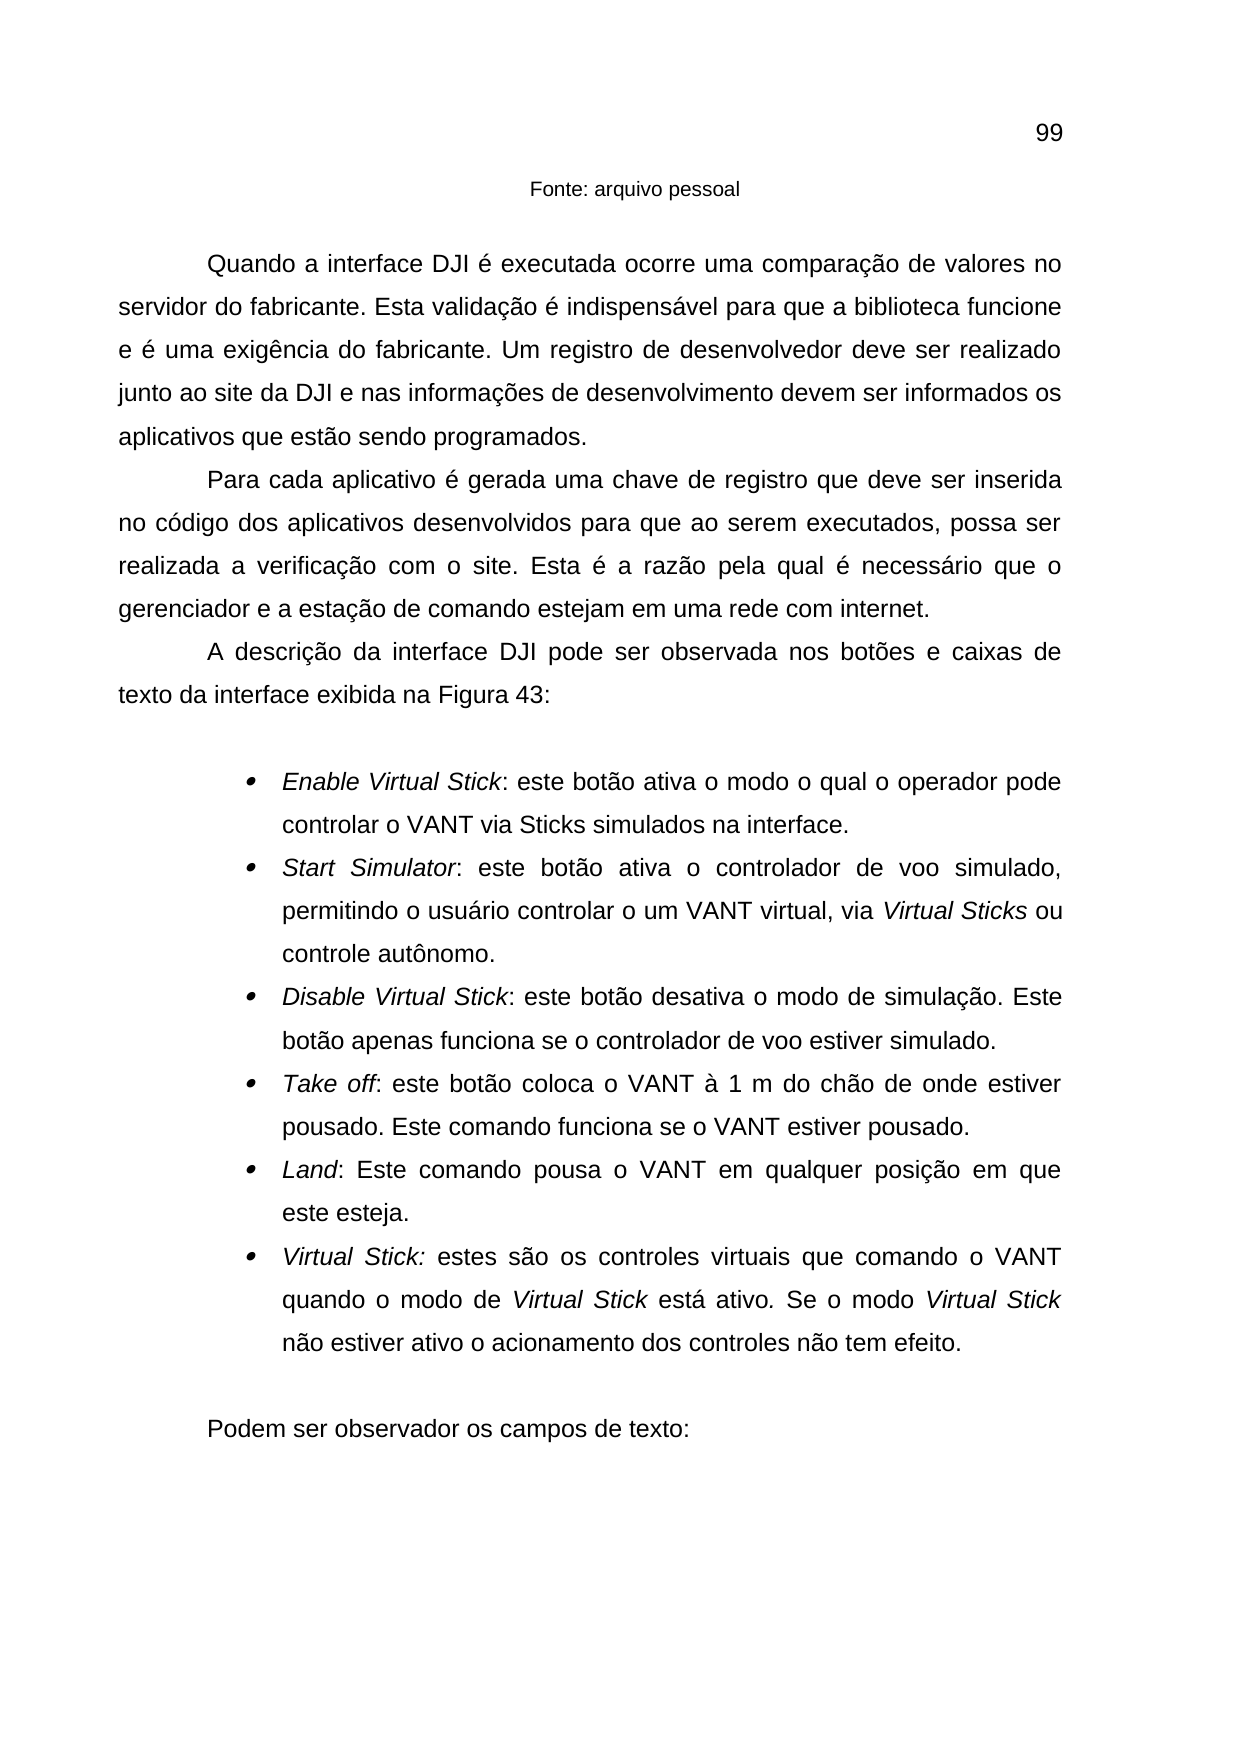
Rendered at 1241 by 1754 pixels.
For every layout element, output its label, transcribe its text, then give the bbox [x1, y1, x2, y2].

list Virtual Stick: estes são os controles virtuais que comando o VANT quando o modo de Virtual Stick está ativo. Se o modo Virtual Stick não estiver ativo o acionamento dos controles não tem efeito. [244, 1241, 1063, 1357]
text Quando a interface DJI é executada ocorre uma comparação de valores no servidor do fabricante. Esta validação é indispensável para que a biblioteca funcione e é uma exigência do fabricante. Um registro de desenvolvedor deve ser realizado junto ao site da DJI e nas informações de desenvolvimento devem ser informados os aplicativos que estão sendo programados. [118, 249, 1063, 450]
text A descrição da interface DJI pode ser observada nos botões e caixas de texto da interface exibida na Figura 43: [118, 637, 1063, 709]
list Disable Virtual Stick: este botão desativa o modo de simulação. Este botão apenas funciona se o controlador de voo estiver simulado. [244, 982, 1063, 1054]
text Podem ser observador os campos de texto: [118, 1414, 1063, 1443]
list Take off: este botão coloca o VANT à 1 m do chão de onde estiver pousado. Este comando funciona se o VANT estiver pousado. [244, 1069, 1063, 1141]
list Land: Este comando pousa o VANT em qualquer posição em que este esteja. [244, 1155, 1063, 1227]
list Enable Virtual Stick: este botão ativa o modo o qual o operador pode controlar o VANT via Sticks simulados na interface. [244, 767, 1063, 838]
text Fonte: arquivo pessoal [118, 177, 1063, 201]
text Para cada aplicativo é gerada uma chave de registro que deve ser inserida no código dos aplicativos desenvolvidos para que ao serem executados, possa ser realizada a verificação com o site. Esta é a razão pela qual é necessário que o gerenciador e a estação de comando estejam em uma rede com internet. [118, 465, 1063, 623]
list Start Simulator: este botão ativa o controlador de voo simulado, permitindo o usuário controlar o um VANT virtual, via Virtual Sticks ou controle autônomo. [244, 853, 1063, 968]
